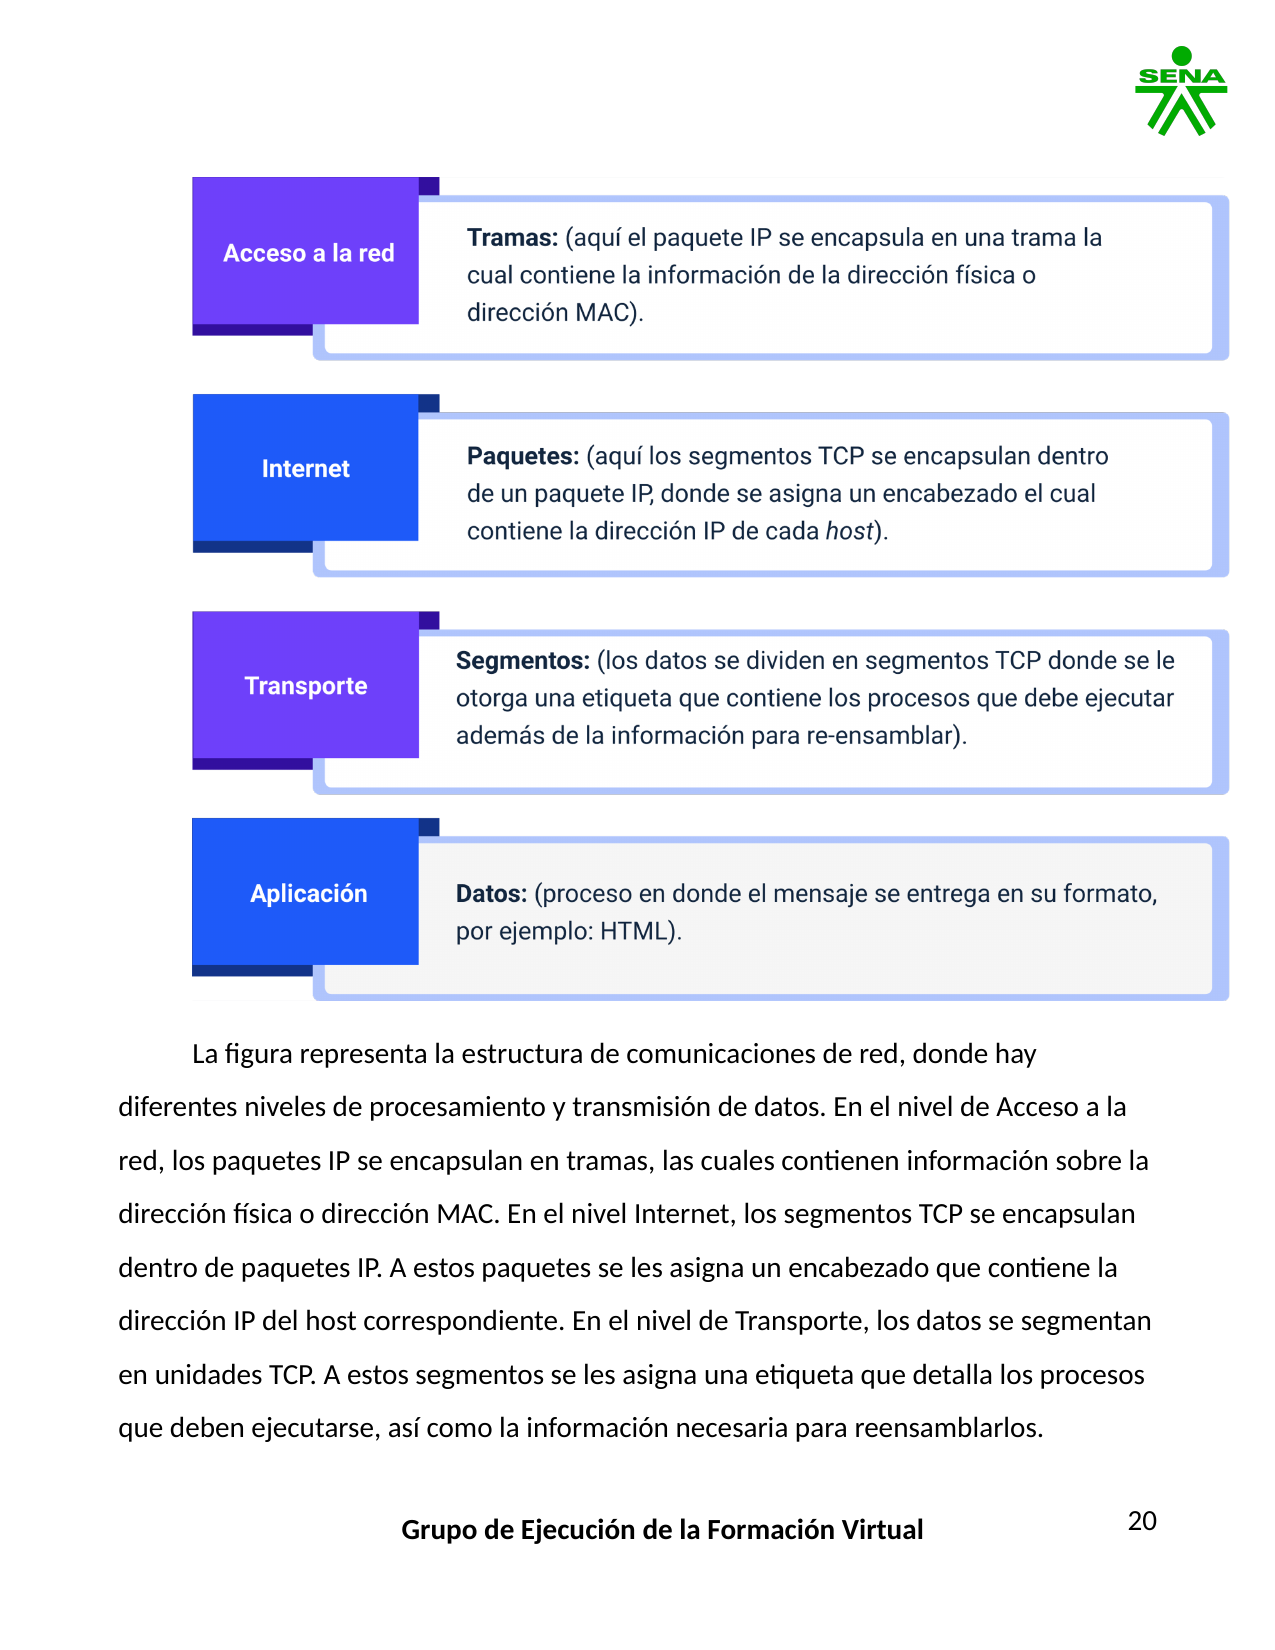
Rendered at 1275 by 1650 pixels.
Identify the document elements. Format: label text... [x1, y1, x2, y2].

picture [1135, 46, 1228, 136]
picture [192, 177, 1230, 1001]
